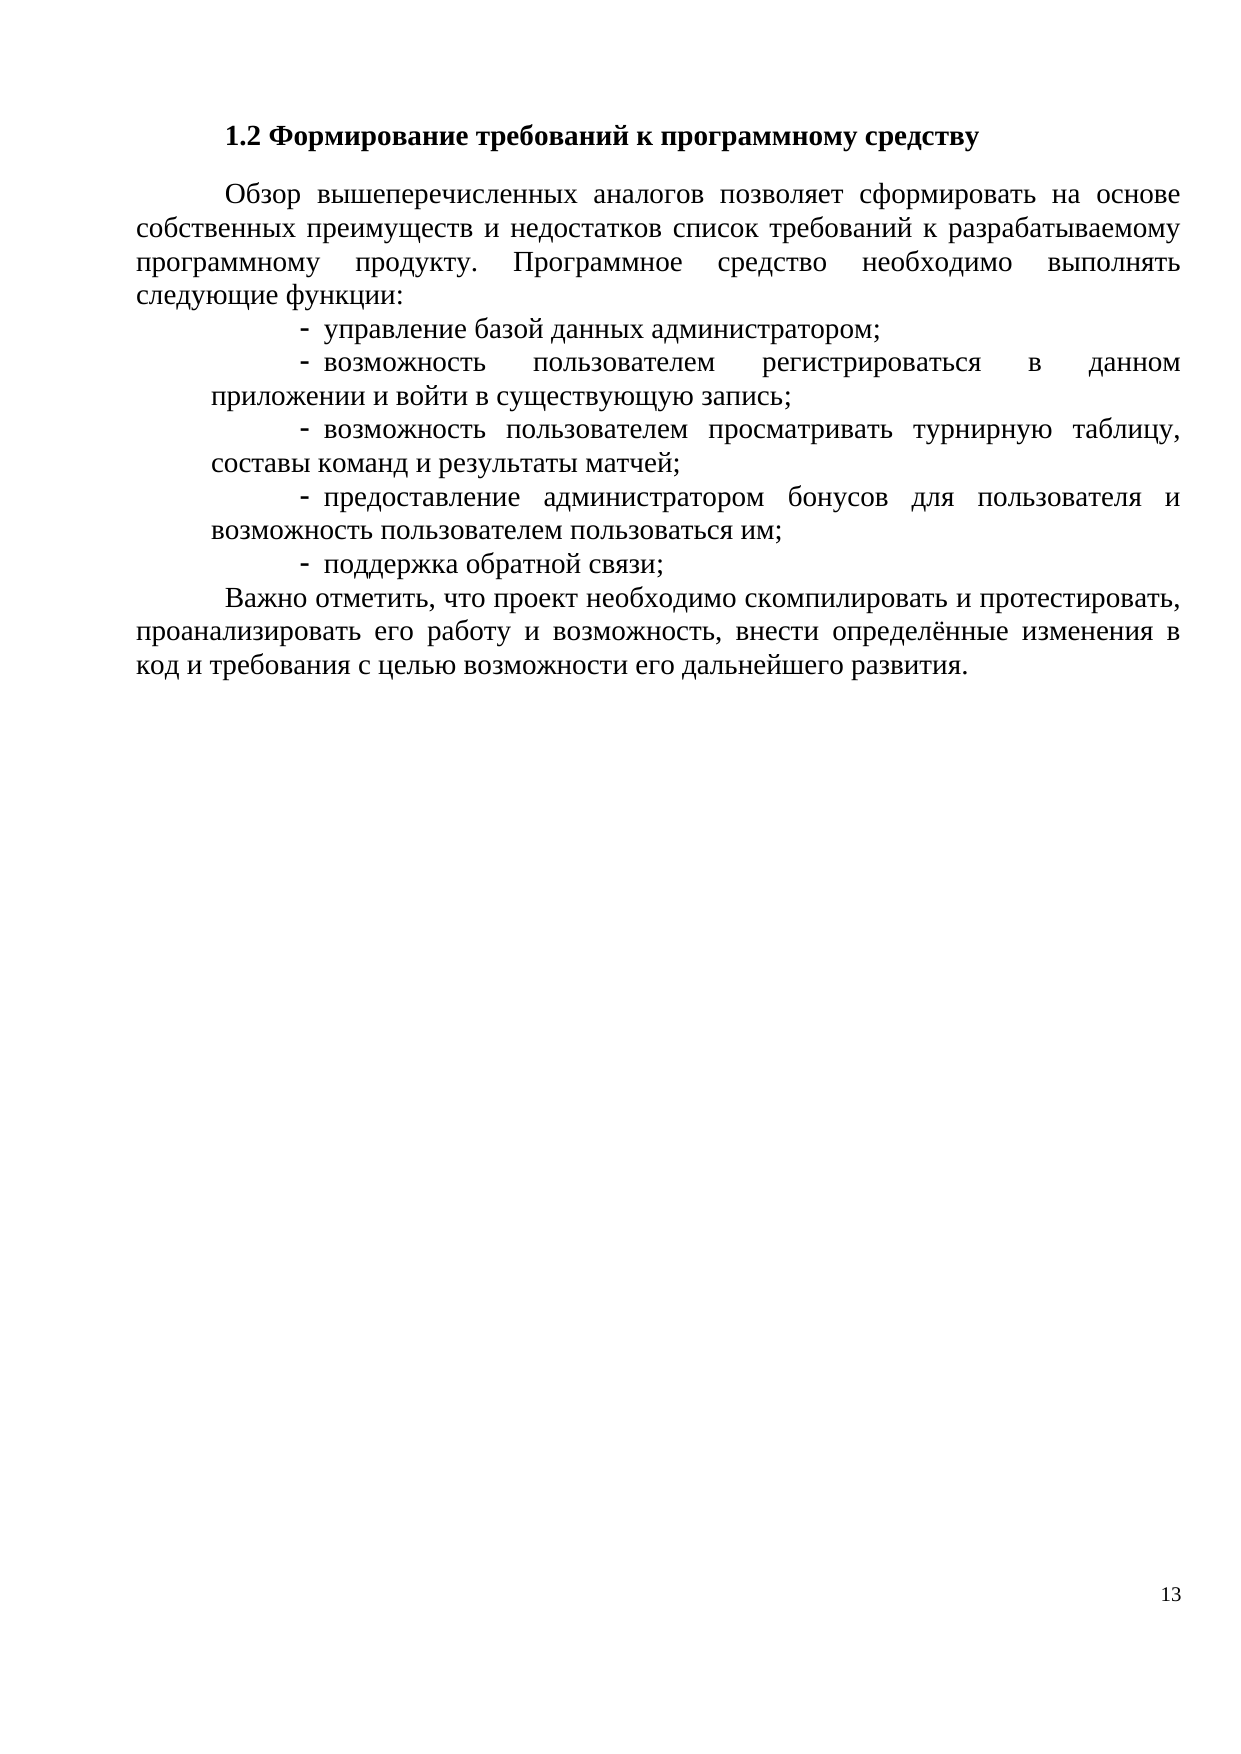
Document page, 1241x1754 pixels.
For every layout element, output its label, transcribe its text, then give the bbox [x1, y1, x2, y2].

list поддержка обратной связи; [211, 546, 1181, 580]
list управление базой данных администратором; [211, 311, 1181, 344]
list предоставление администратором бонусов для пользователя и возможность пользователем пользоваться им; [211, 479, 1181, 546]
text Обзор вышеперечисленных аналогов позволяет сформировать на основе собственных преимуществ и недостатков список требований к разрабатываемому программному продукту. Программное средство необходимо выполнять следующие функции: [136, 177, 1181, 311]
subtitle Формирование требований к программному средству [136, 118, 1181, 152]
list возможность пользователем просматривать турнирную таблицу, составы команд и результаты матчей; [211, 412, 1181, 479]
list возможность пользователем регистрироваться в данном приложении и войти в существующую запись; [211, 344, 1181, 412]
text Важно отметить, что проект необходимо скомпилировать и протестировать, проанализировать его работу и возможность, внести определённые изменения в код и требования с целью возможности его дальнейшего развития. [136, 580, 1181, 680]
